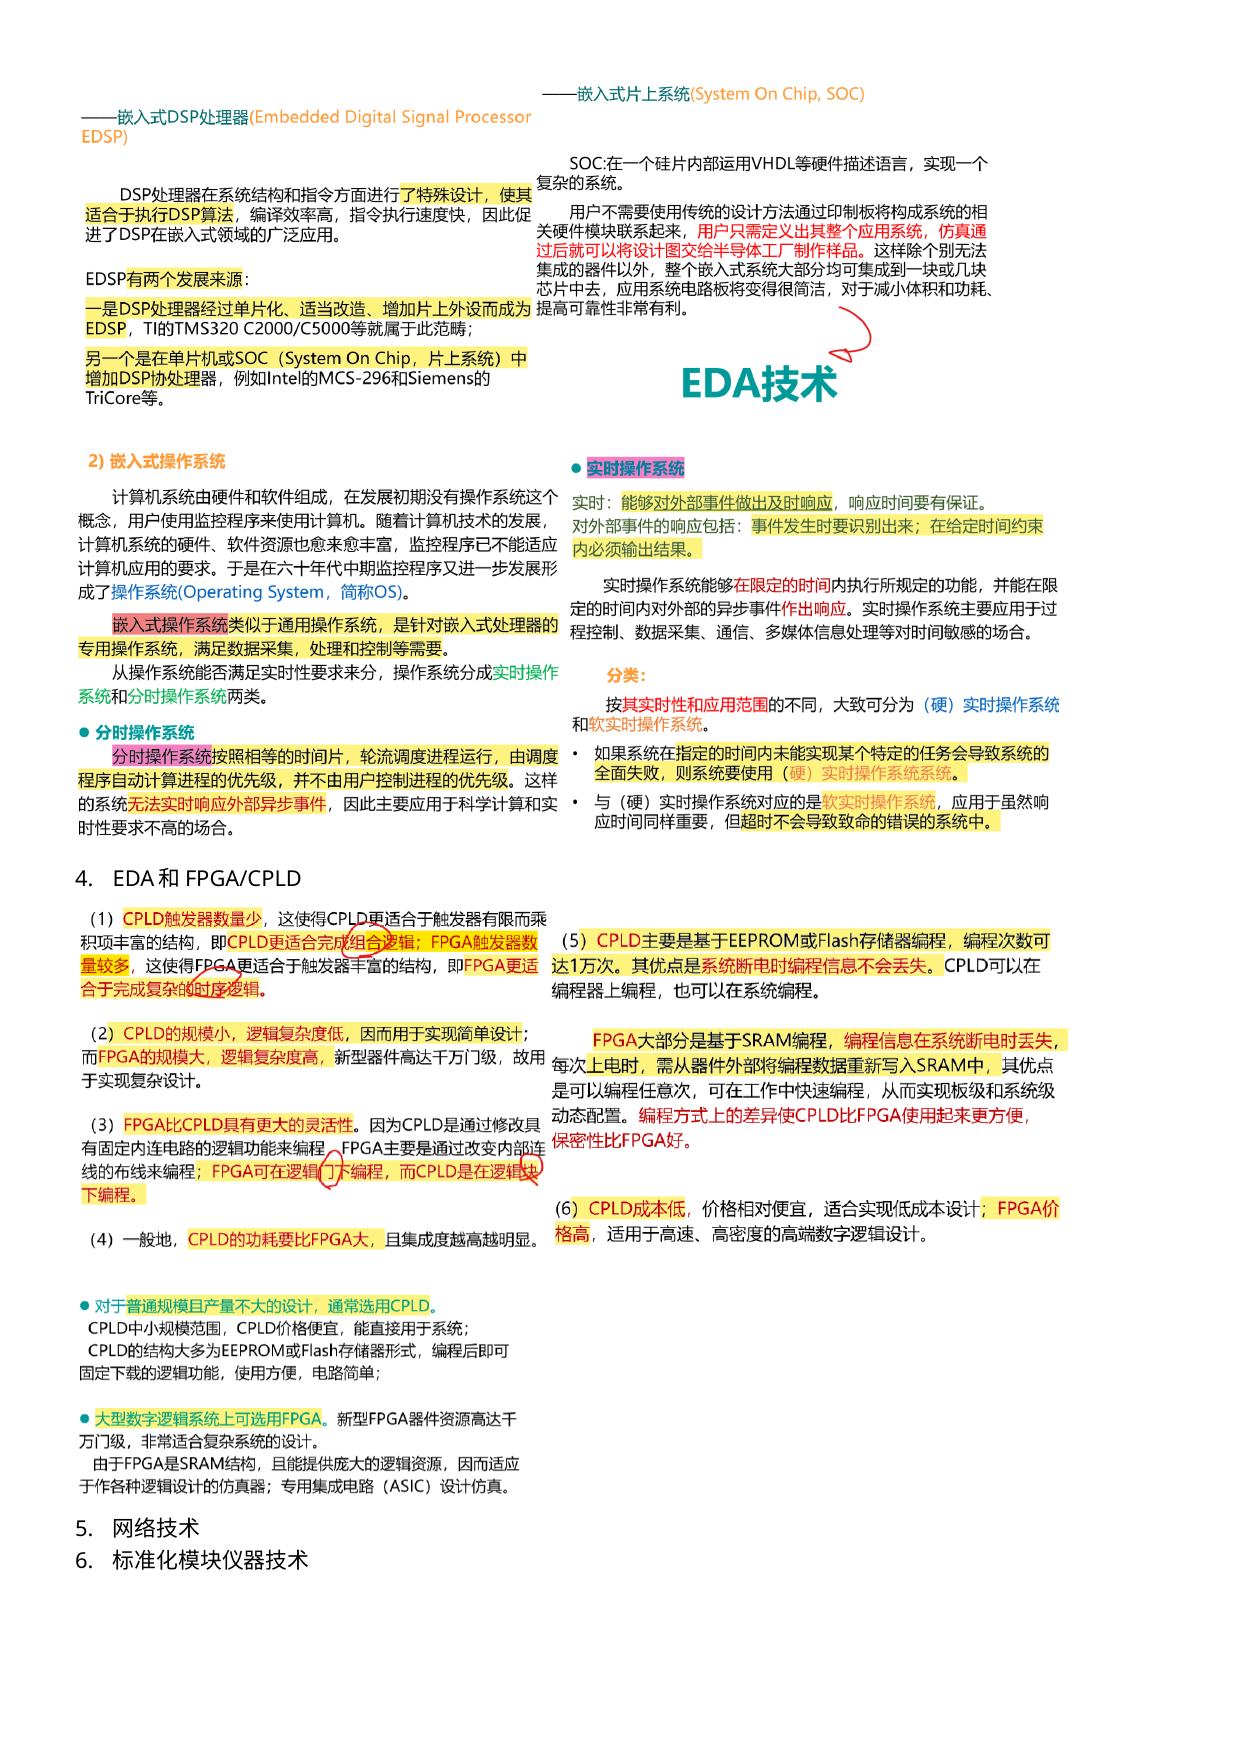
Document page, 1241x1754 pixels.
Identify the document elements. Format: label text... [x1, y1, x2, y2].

picture [75, 438, 1059, 841]
list 标准化模块仪器技术 [75, 1543, 1165, 1576]
picture [75, 893, 1069, 1263]
list 网络技术 [75, 1511, 1165, 1543]
picture [75, 80, 998, 410]
list EDA和FPGA/CPLD [75, 861, 1165, 893]
picture [75, 1283, 534, 1497]
